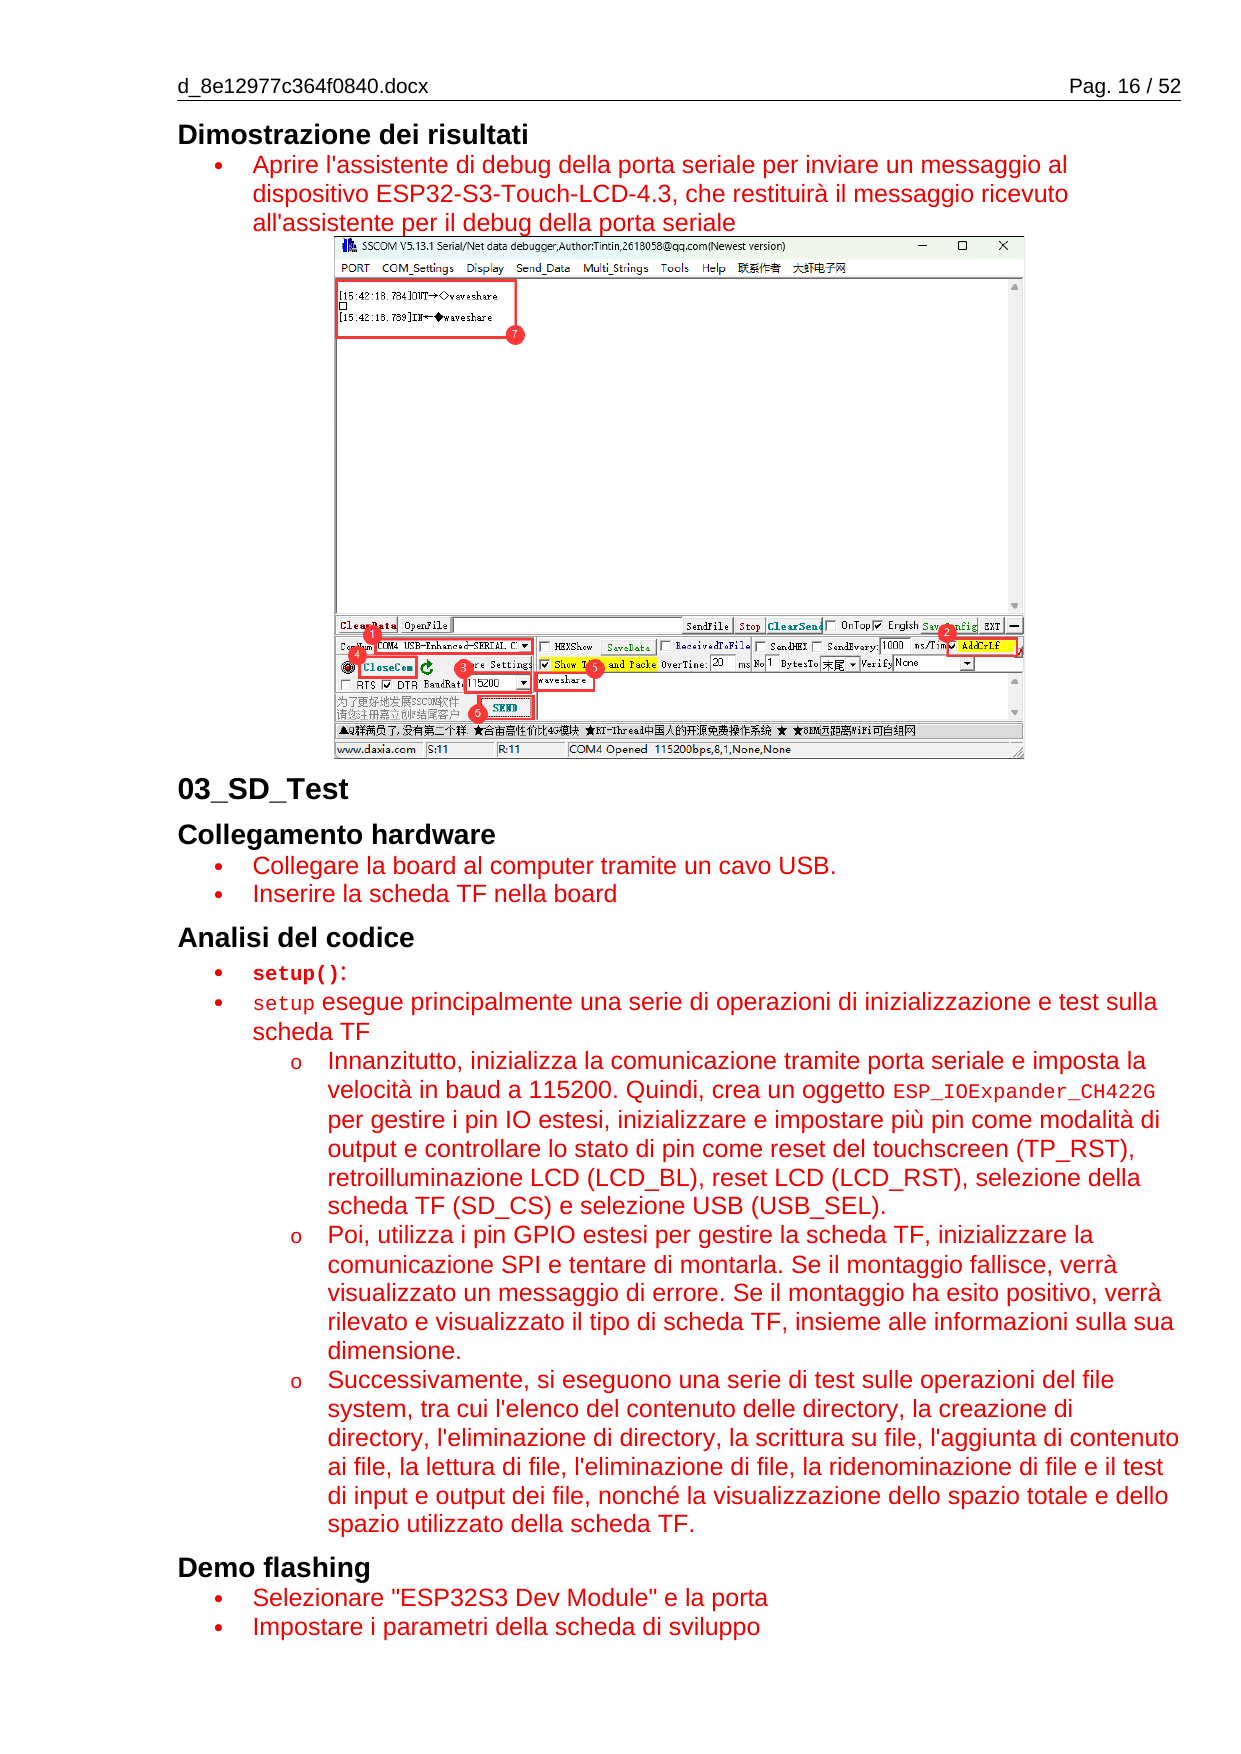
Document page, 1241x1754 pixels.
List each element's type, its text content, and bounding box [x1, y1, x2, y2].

list Innanzitutto, inizializza la comunicazione tramite porta seriale e imposta la velocità in baud a 115200. Quindi, crea un oggetto ESP_IOExpander_CH422G per gestire i pin IO estesi, inizializzare e impostare più pin come modalità di output e controllare lo stato di pin come reset del touchscreen (TP_RST), retroilluminazione LCD (LCD_BL), reset LCD (LCD_RST), selezione della scheda TF (SD_CS) e selezione USB (USB_SEL). [290, 1046, 1181, 1220]
subtitle 03_SD_Test [177, 771, 1181, 806]
list Successivamente, si eseguono una serie di test sulle operazioni del file system, tra cui l'elenco del contenuto delle directory, la creazione di directory, l'eliminazione di directory, la scrittura su file, l'aggiunta di contenuto ai file, la lettura di file, l'eliminazione di file, la ridenominazione di file e il test di input e output dei file, nonché la visualizzazione dello spazio totale e dello spazio utilizzato della scheda TF. [290, 1365, 1181, 1538]
subtitle Collegamento hardware [177, 818, 1181, 851]
text setup esegue principalmente una serie di operazioni di inizializzazione e test sulla scheda TF [215, 987, 1181, 1046]
subtitle Dimostrazione dei risultati [177, 118, 1181, 151]
text Collegare la board al computer tramite un cavo USB. [215, 851, 1181, 879]
text Aprire l'assistente di debug della porta seriale per inviare un messaggio al dispositivo ESP32-S3-Touch-LCD-4.3, che restituirà il messaggio ricevuto all'assistente per il debug della porta seriale [215, 151, 1181, 237]
text Impostare i parametri della scheda di sviluppo [215, 1612, 1181, 1641]
picture [334, 236, 1025, 759]
subtitle Analisi del codice [177, 921, 1181, 953]
list Poi, utilizza i pin GPIO estesi per gestire la scheda TF, inizializzare la comunicazione SPI e tentare di montarla. Se il montaggio fallisce, verrà visualizzato un messaggio di errore. Se il montaggio ha esito positivo, verrà rilevato e visualizzato il tipo di scheda TF, insieme alle informazioni sulla sua dimensione. [290, 1220, 1181, 1365]
text Selezionare "ESP32S3 Dev Module" e la porta [215, 1583, 1181, 1612]
text Inserire la scheda TF nella board [215, 879, 1181, 908]
text setup(): [215, 953, 1181, 987]
subtitle Demo flashing [177, 1551, 1181, 1583]
